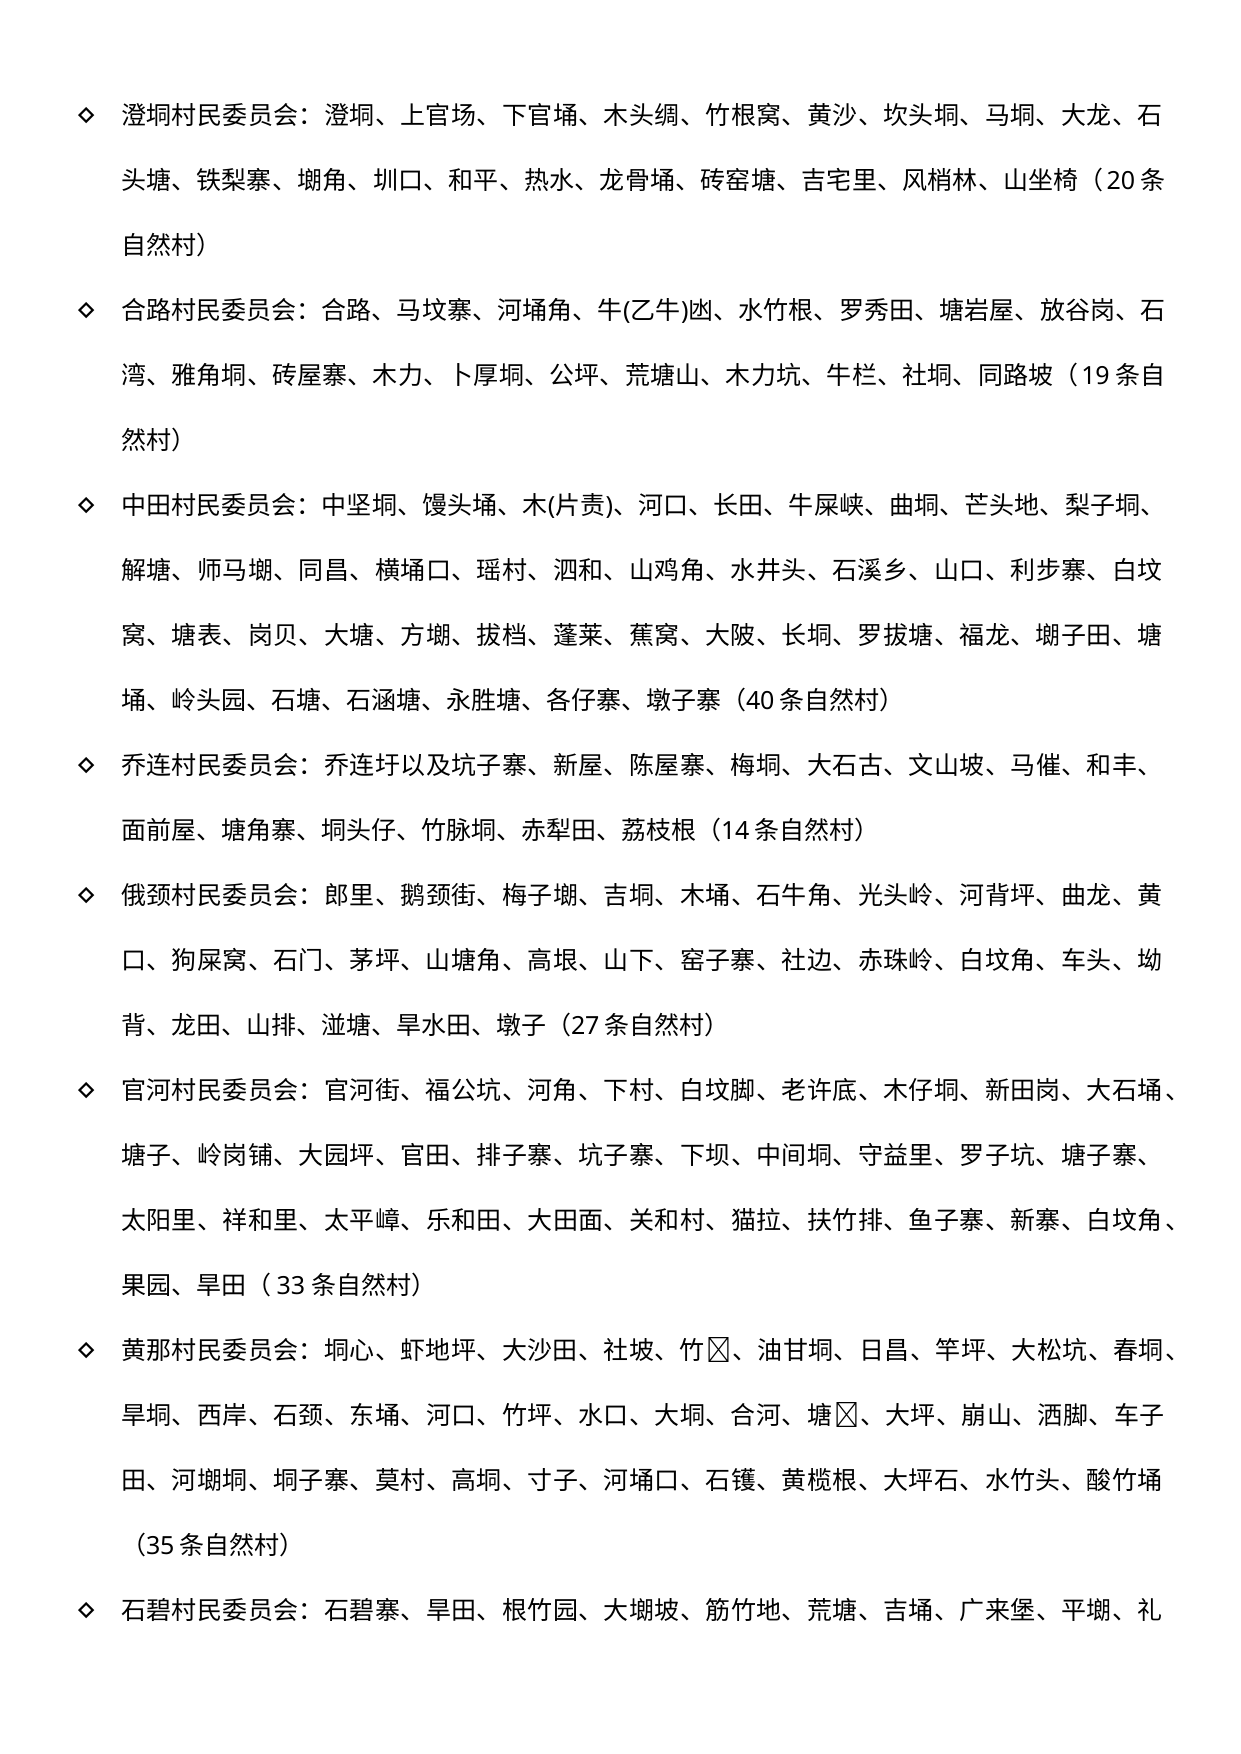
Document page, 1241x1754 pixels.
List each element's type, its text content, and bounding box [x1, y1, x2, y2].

list 合路村民委员会：合路、马坟寨、河埇角、牛(乙牛)凼、水竹根、罗秀田、塘岩屋、放谷岗、石湾、雅角垌、砖屋寨、木力、卜厚垌、公坪、荒塘山、木力坑、牛栏、社垌、同路坡（19条自然村） [75, 276, 1165, 471]
list 澄垌村民委员会：澄垌、上官场、下官埇、木头绸、竹根窝、黄沙、坎头垌、马垌、大龙、石头塘、铁梨寨、㙟角、圳口、和平、热水、龙骨埇、砖窑塘、吉宅里、风梢林、山坐椅（20条自然村） [75, 81, 1165, 276]
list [75, 1576, 1165, 1641]
list 官河村民委员会：官河街、福公坑、河角、下村、白坟脚、老许底、木仔垌、新田岗、大石埇、塘子、岭岗铺、大园坪、官田、排子寨、坑子寨、下坝、中间垌、守益里、罗子坑、塘子寨、太阳里、祥和里、太平嶂、乐和田、大田面、关和村、猫拉、扶竹排、鱼子寨、新寨、白坟角、果园、旱田（ 33 条自然村） [75, 1056, 1165, 1316]
list 黄那村民委员会：垌心、虾地坪、大沙田、社坡、竹𪢼、油甘垌、日昌、竿坪、大松坑、春垌、旱垌、西岸、石颈、东埇、河口、竹坪、水口、大垌、合河、塘𪢼、大坪、崩山、洒脚、车子田、河㙟垌、垌子寨、莫村、高垌、寸子、河埇口、石镬、黄榄根、大坪石、水竹头、酸竹埇（35条自然村） [75, 1316, 1165, 1576]
list 俄颈村民委员会：郎里、鹅颈街、梅子㙟、吉垌、木埇、石牛角、光头岭、河背坪、曲龙、黄口、狗屎窝、石门、茅坪、山塘角、高垠、山下、窑子寨、社边、赤珠岭、白坟角、车头、坳背、龙田、山排、湴塘、旱水田、墩子（27条自然村） [75, 861, 1165, 1056]
list 乔连村民委员会：乔连圩以及坑子寨、新屋、陈屋寨、梅垌、大石古、文山坡、马催、和丰、面前屋、塘角寨、垌头仔、竹脉垌、赤犁田、荔枝根（14条自然村） [75, 731, 1165, 861]
list 中田村民委员会：中坚垌、馒头埇、木(片责)、河口、长田、牛屎峡、曲垌、芒头地、梨子垌、解塘、师马㙟、同昌、横埇口、瑶村、泗和、山鸡角、水井头、石溪乡、山口、利步寨、白坟窝、塘表、岗贝、大塘、方㙟、拔档、蓬莱、蕉窝、大陂、长垌、罗拔塘、福龙、㙟子田、塘埇、岭头园、石塘、石涵塘、永胜塘、各仔寨、墩子寨（40条自然村） [75, 471, 1165, 731]
